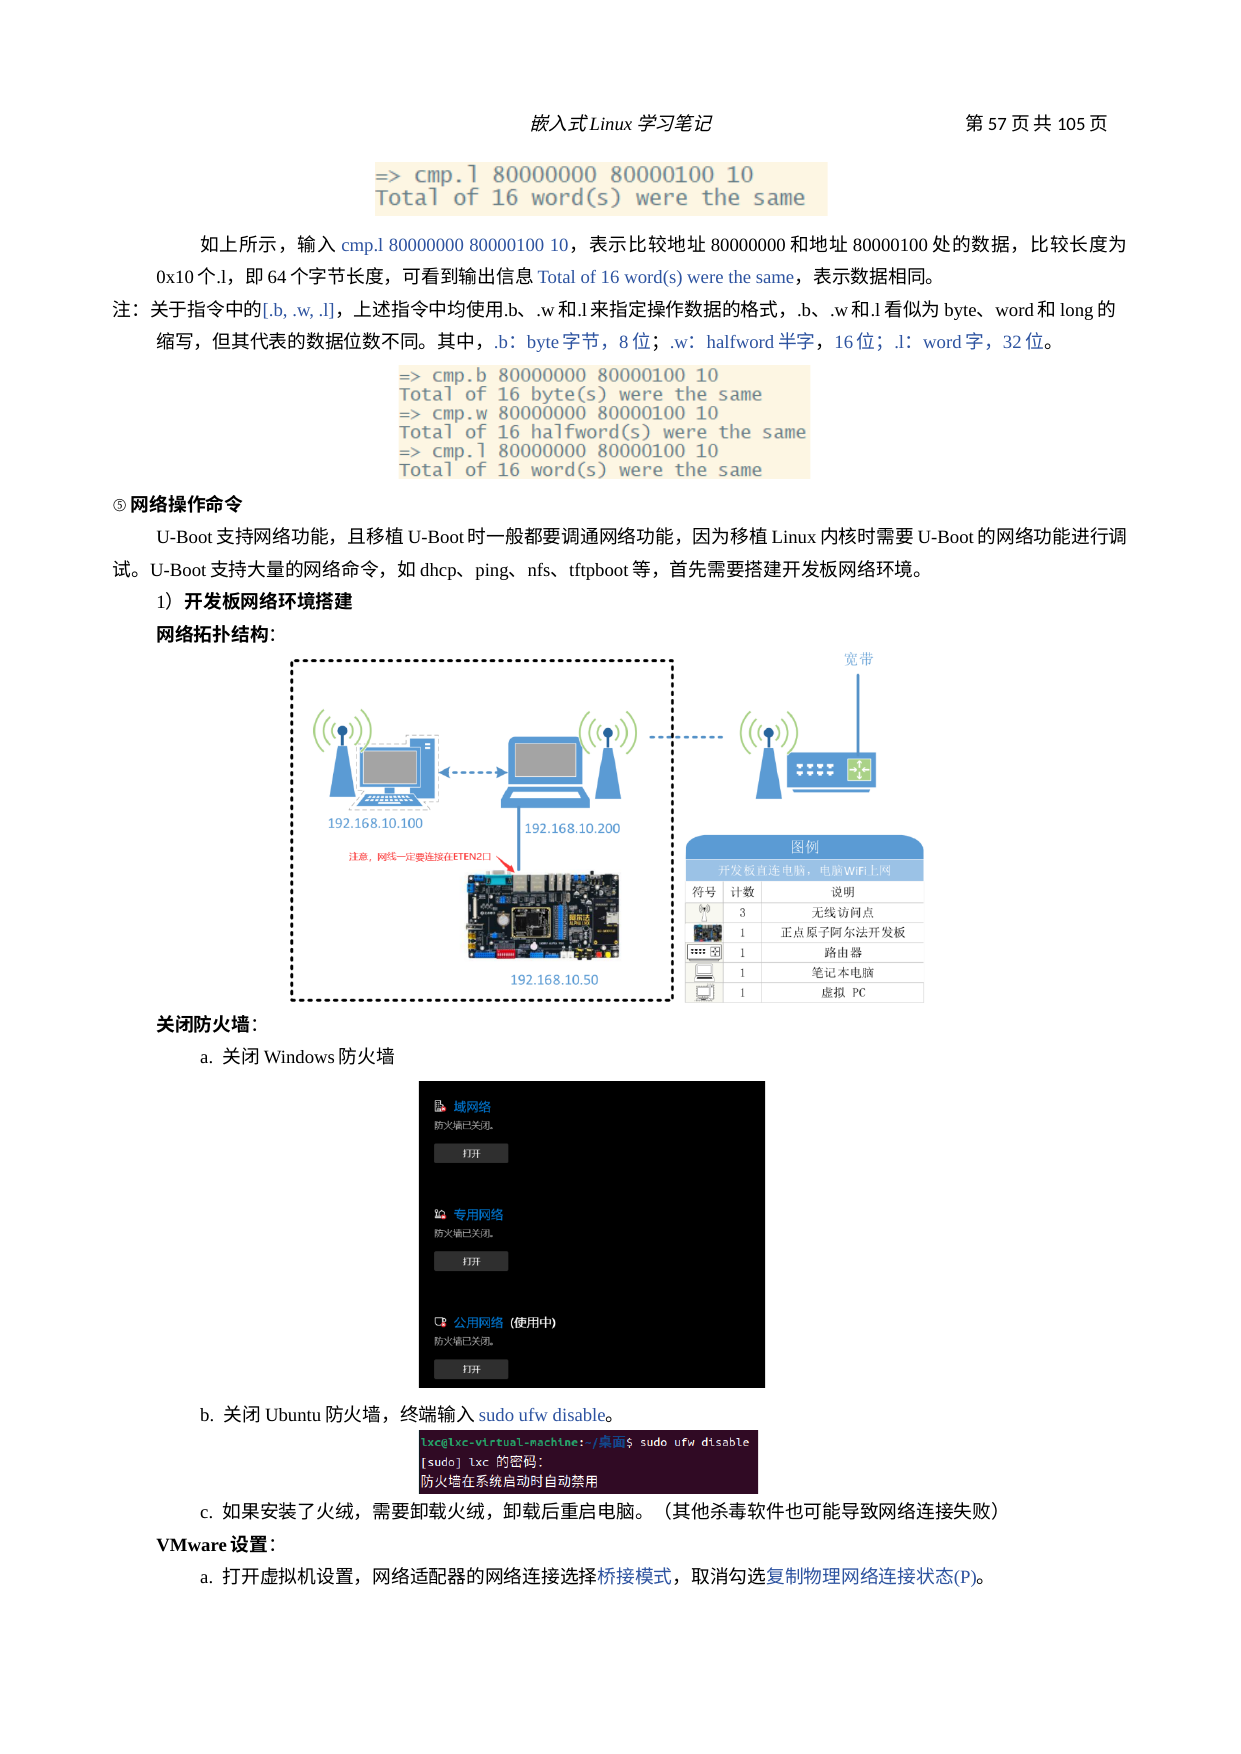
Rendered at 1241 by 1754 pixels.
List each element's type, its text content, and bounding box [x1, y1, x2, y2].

picture [375, 162, 828, 216]
text 如上所示，输入cmp.l 80000000 80000100 10，表示比较地址80000000和地址80000100处的数据，比较长度为0x10个.l，即64个字节长度，可看到输出信息Total of 16 word(s) were the same，表示数据相同。 [156, 227, 1128, 292]
text c. 如果安装了火绒，需要卸载火绒，卸载后重启电脑。（其他杀毒软件也可能导致网络连接失败） [112, 1494, 1128, 1527]
text a. 关闭Windows防火墙 [112, 1039, 1128, 1072]
picture [398, 365, 811, 479]
text b. 关闭Ubuntu防火墙，终端输入sudo ufw disable。 [112, 1397, 1128, 1429]
text 缩写，但其代表的数据位数不同。其中，.b：byte字节，8位；.w：halfword半字，16位；.l：word字，32位。 [112, 324, 1128, 357]
picture [287, 650, 928, 1007]
picture [418, 1081, 766, 1388]
text ⑤网络操作命令 [112, 487, 1128, 519]
text 关闭防火墙： [112, 1007, 1128, 1039]
text a. 打开虚拟机设置，网络适配器的网络连接选择桥接模式，取消勾选复制物理网络连接状态(P)。 [112, 1559, 1128, 1592]
text 注：关于指令中的[.b, .w, .l]，上述指令中均使用.b、.w和.l来指定操作数据的格式，.b、.w和.l看似为byte、word和long的 [112, 292, 1128, 324]
picture [418, 1430, 759, 1494]
text 1）开发板网络环境搭建 [112, 584, 1128, 617]
text 网络拓扑结构： [112, 617, 1128, 649]
text VMware设置： [112, 1527, 1128, 1559]
text U-Boot支持网络功能，且移植U-Boot时一般都要调通网络功能，因为移植Linux内核时需要U-Boot的网络功能进行调试。U-Boot支持大量的网络命令，如dhcp、ping、nfs、tftpboot等，首先需要搭建开发板网络环境。 [112, 519, 1128, 584]
